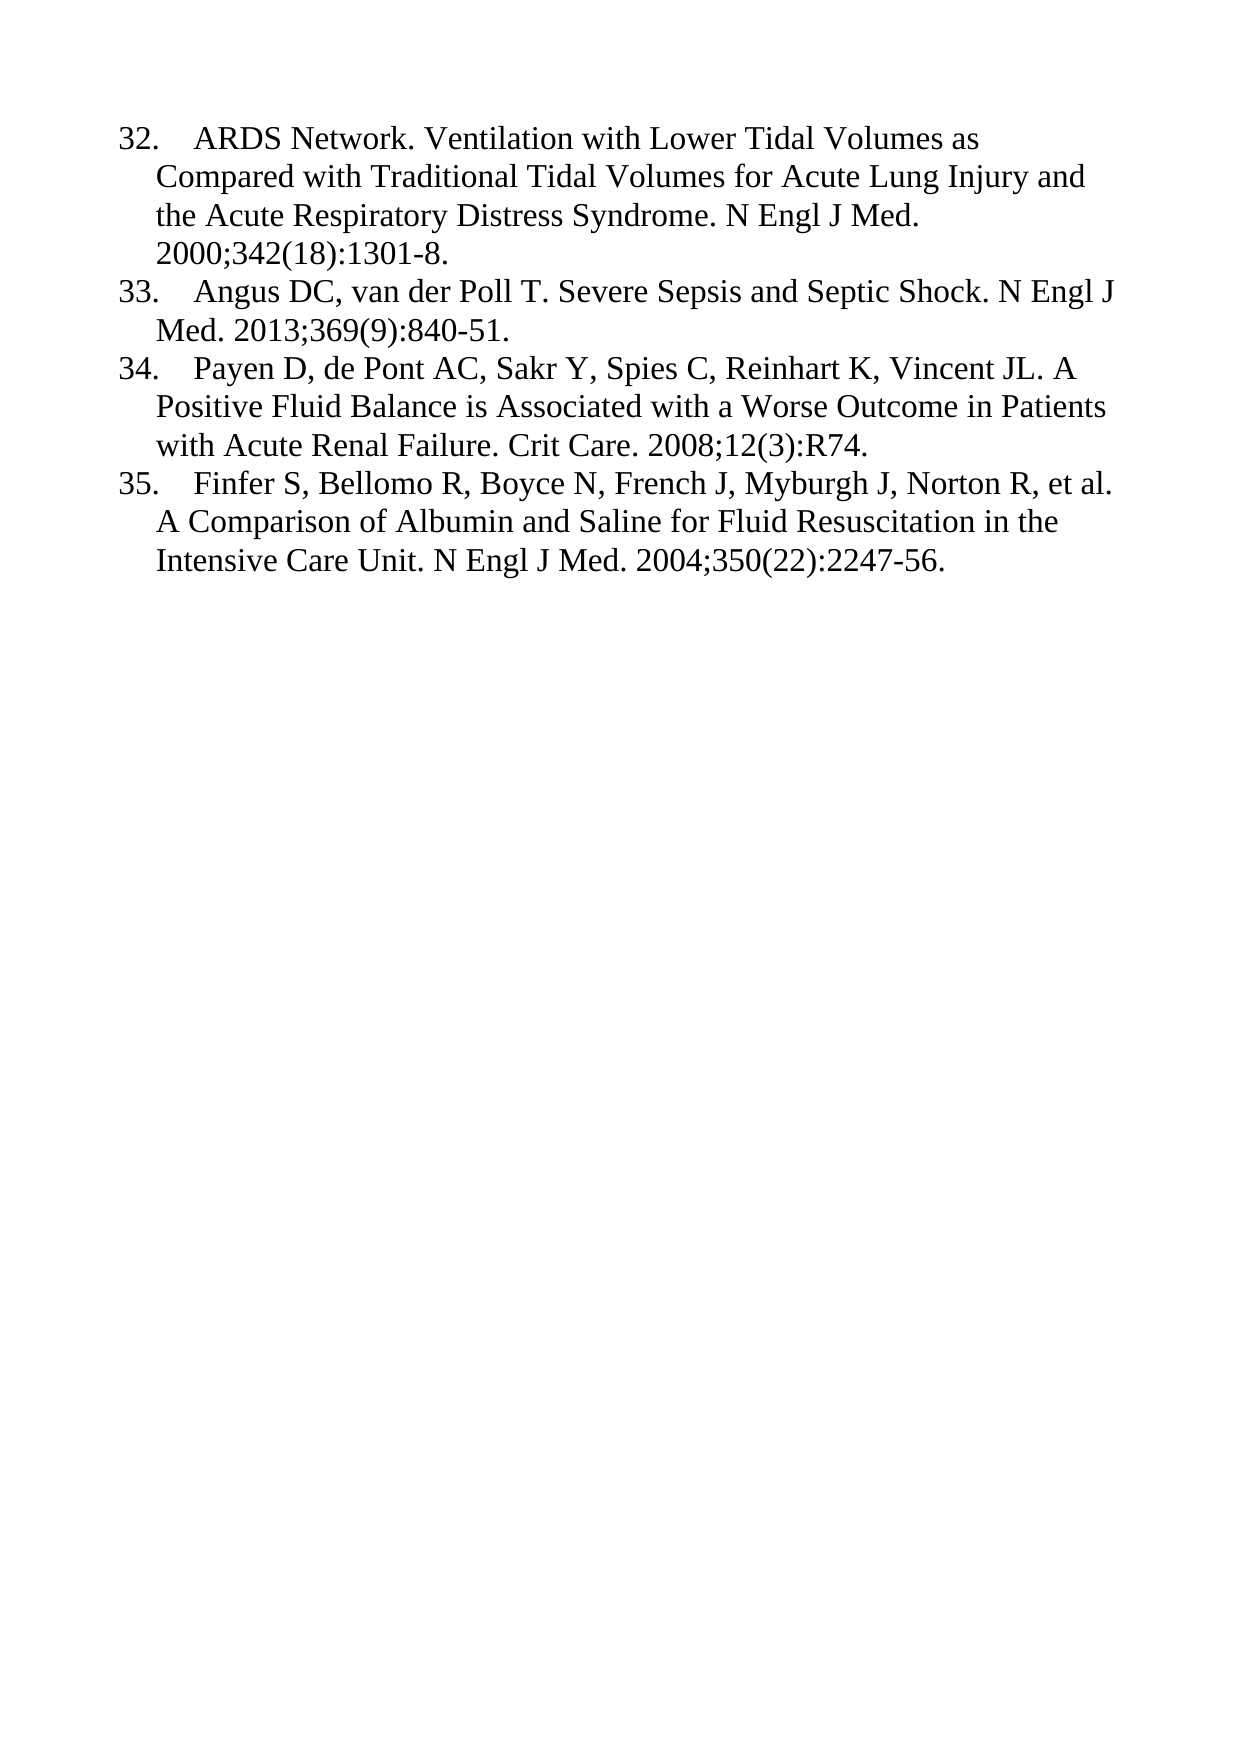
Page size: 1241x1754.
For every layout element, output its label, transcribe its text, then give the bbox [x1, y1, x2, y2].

list Finfer S, Bellomo R, Boyce N, French J, Myburgh J, Norton R, et al. A Comparison of Albumin and Saline for Fluid Resuscitation in the Intensive Care Unit. N Engl J Med. 2004;350(22):2247-56. [118, 463, 1122, 578]
list Payen D, de Pont AC, Sakr Y, Spies C, Reinhart K, Vincent JL. A Positive Fluid Balance is Associated with a Worse Outcome in Patients with Acute Renal Failure. Crit Care. 2008;12(3):R74. [118, 348, 1122, 463]
list ARDS Network. Ventilation with Lower Tidal Volumes as Compared with Traditional Tidal Volumes for Acute Lung Injury and the Acute Respiratory Distress Syndrome. N Engl J Med. 2000;342(18):1301-8. [118, 118, 1122, 271]
list Angus DC, van der Poll T. Severe Sepsis and Septic Shock. N Engl J Med. 2013;369(9):840-51. [118, 271, 1122, 348]
